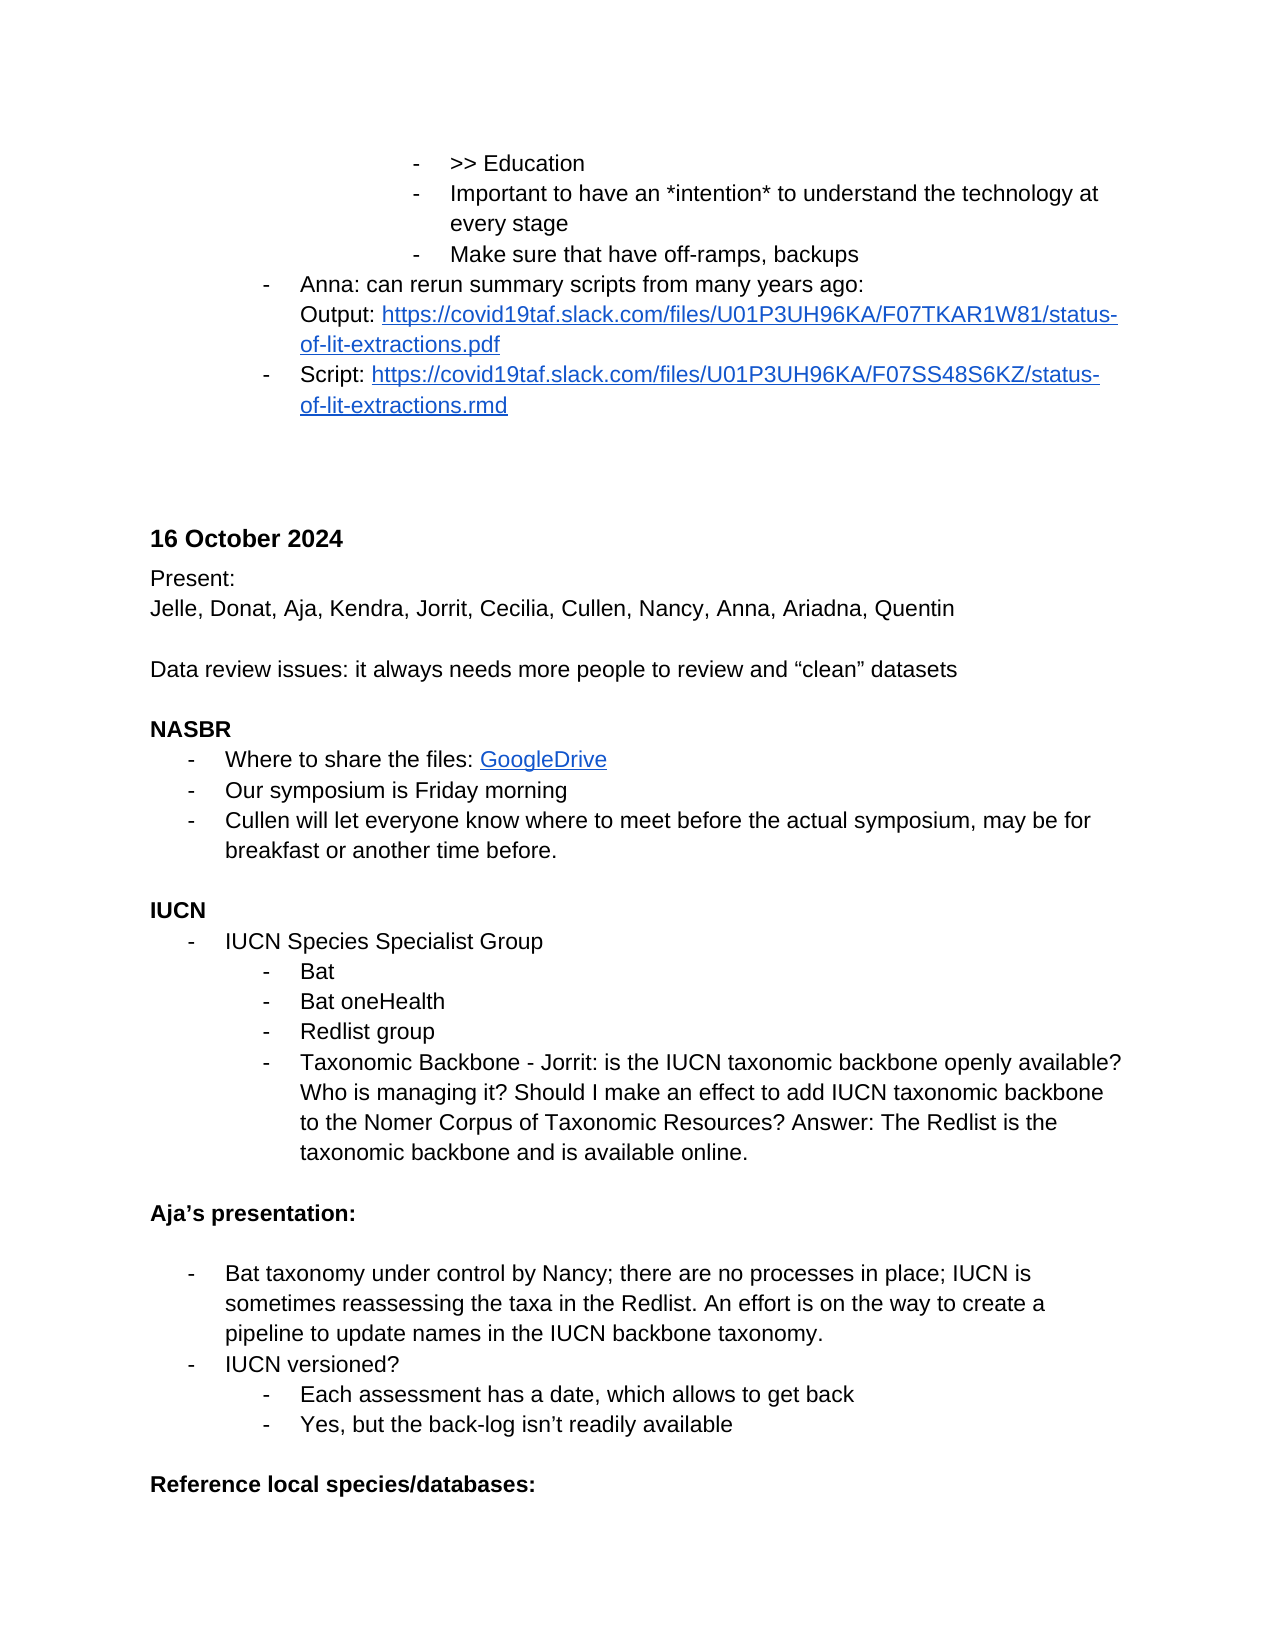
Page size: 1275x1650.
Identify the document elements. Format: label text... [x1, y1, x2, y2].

list Bat taxonomy under control by Nancy; there are no processes in place; IUCN is sometimes reassessing the taxa in the Redlist. An effort is on the way to create a pipeline to update names in the IUCN backbone taxonomy. [187, 1260, 1125, 1347]
text Jelle, Donat, Aja, Kendra, Jorrit, Cecilia, Cullen, Nancy, Anna, Ariadna, Quentin [150, 595, 1125, 622]
text Data review issues: it always needs more people to review and “clean” datasets [150, 656, 1125, 682]
list Important to have an *intention* to understand the technology at every stage [412, 180, 1125, 237]
list Bat oneHealth [262, 988, 1125, 1014]
text Reference local species/databases: [150, 1471, 1125, 1498]
list Anna: can rerun summary scripts from many years ago: Output: https://covid19taf.slack.com/files/U01P3UH96KA/F07TKAR1W81/status-of-lit-extractions.pdf [262, 271, 1125, 358]
list IUCN Species Specialist Group [187, 928, 1125, 954]
list IUCN versioned? [187, 1351, 1125, 1377]
list Our symposium is Friday morning [187, 777, 1125, 803]
text NASBR [150, 716, 1125, 743]
text IUCN [150, 897, 1125, 924]
list Taxonomic Backbone - Jorrit: is the IUCN taxonomic backbone openly available? Who is managing it? Should I make an effect to add IUCN taxonomic backbone to the Nomer Corpus of Taxonomic Resources? Answer: The Redlist is the taxonomic backbone and is available online. [262, 1048, 1125, 1166]
list Where to share the files: GoogleDrive [187, 746, 1125, 773]
list Script: https://covid19taf.slack.com/files/U01P3UH96KA/F07SS48S6KZ/status-of-lit-extractions.rmd [262, 361, 1125, 418]
list Make sure that have off-ramps, backups [412, 241, 1125, 267]
list Each assessment has a date, which allows to get back [262, 1381, 1125, 1407]
list Bat [262, 958, 1125, 984]
list >> Education [412, 150, 1125, 176]
list Redlist group [262, 1018, 1125, 1045]
list Yes, but the back-log isn’t readily available [262, 1411, 1125, 1437]
text Aja’s presentation: [150, 1199, 1125, 1226]
text Present: [150, 565, 1125, 592]
subtitle 16 October 2024 [150, 524, 1125, 553]
list Cullen will let everyone know where to meet before the actual symposium, may be for breakfast or another time before. [187, 807, 1125, 863]
